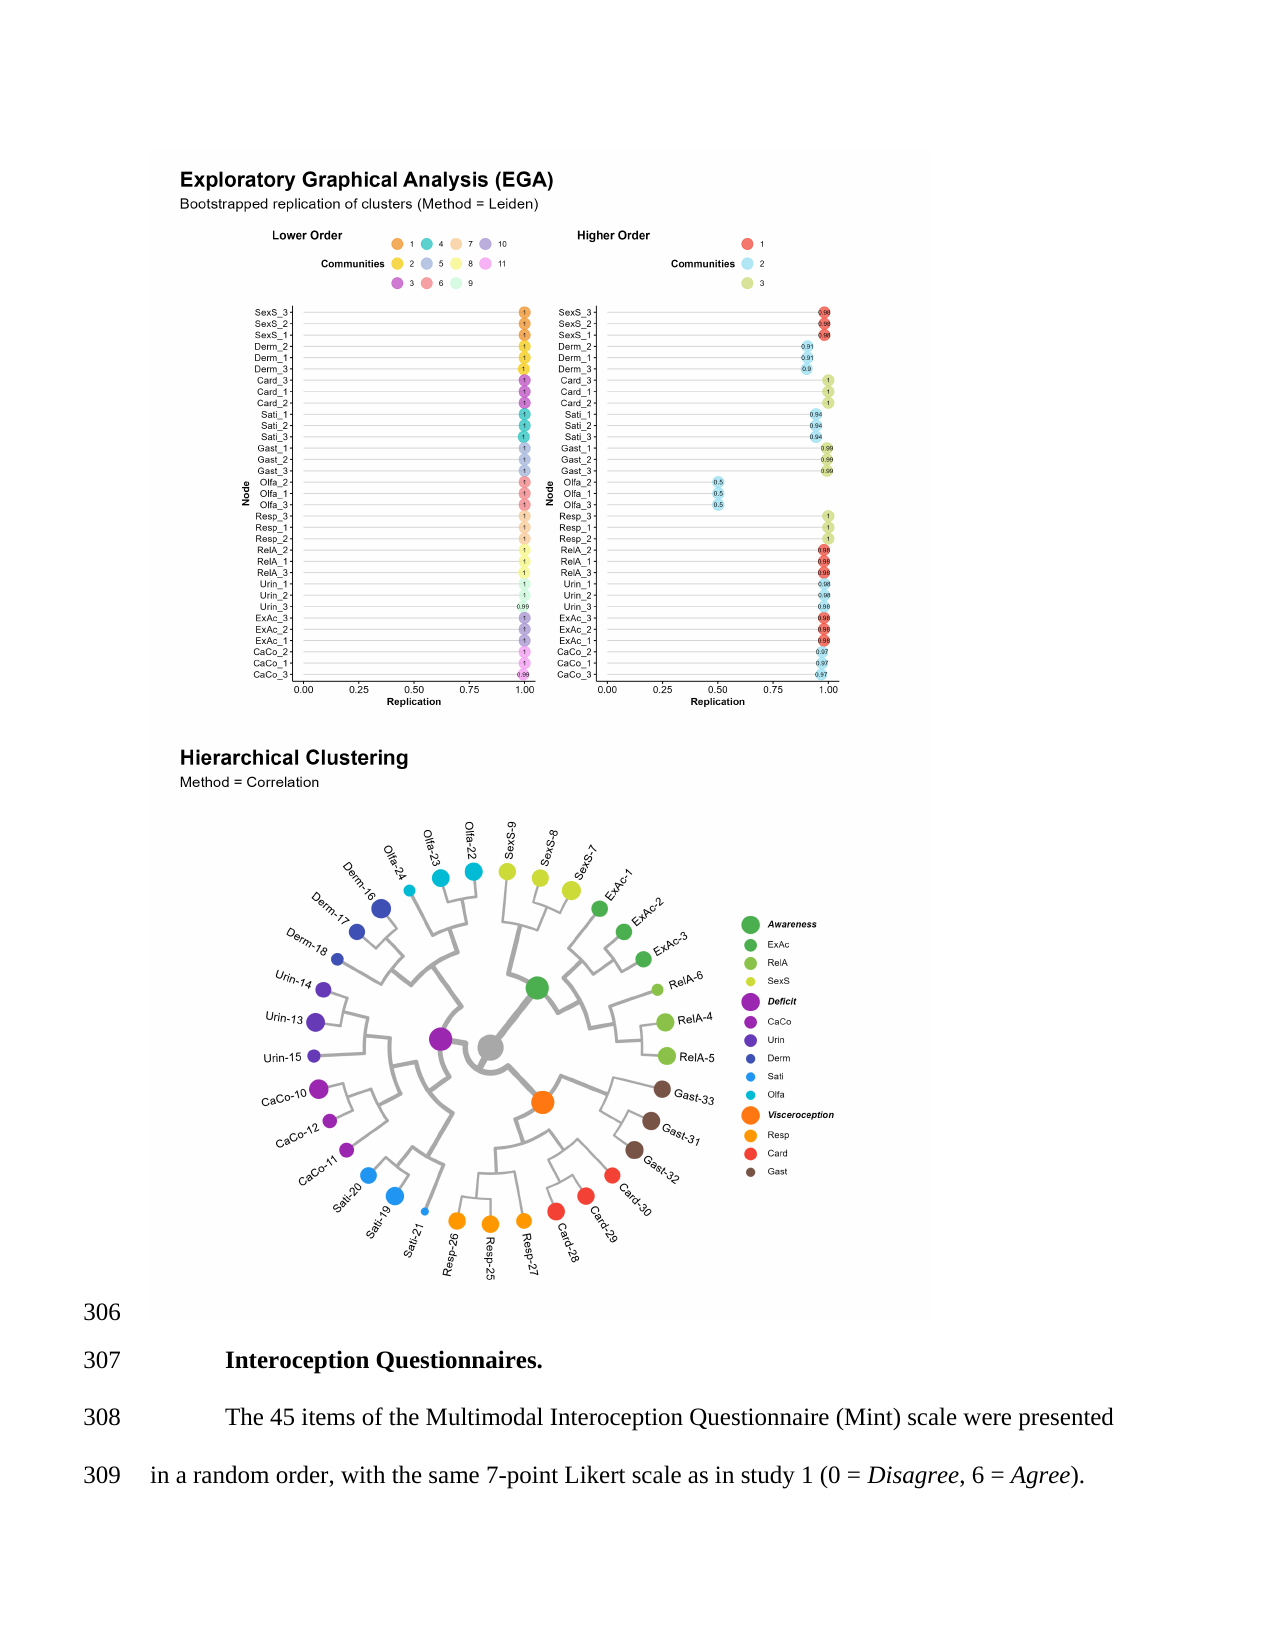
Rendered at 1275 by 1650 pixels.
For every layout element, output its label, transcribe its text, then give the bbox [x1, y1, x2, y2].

text The 45 items of the Multimodal Interoception Questionnaire (Mint) scale were presented in a random order, with the same 7-point Likert scale as in study 1 (0 = Disagree, 6 = Agree). [150, 1402, 1125, 1489]
picture [150, 150, 930, 1320]
subtitle Interoception Questionnaires. [150, 1345, 1125, 1374]
